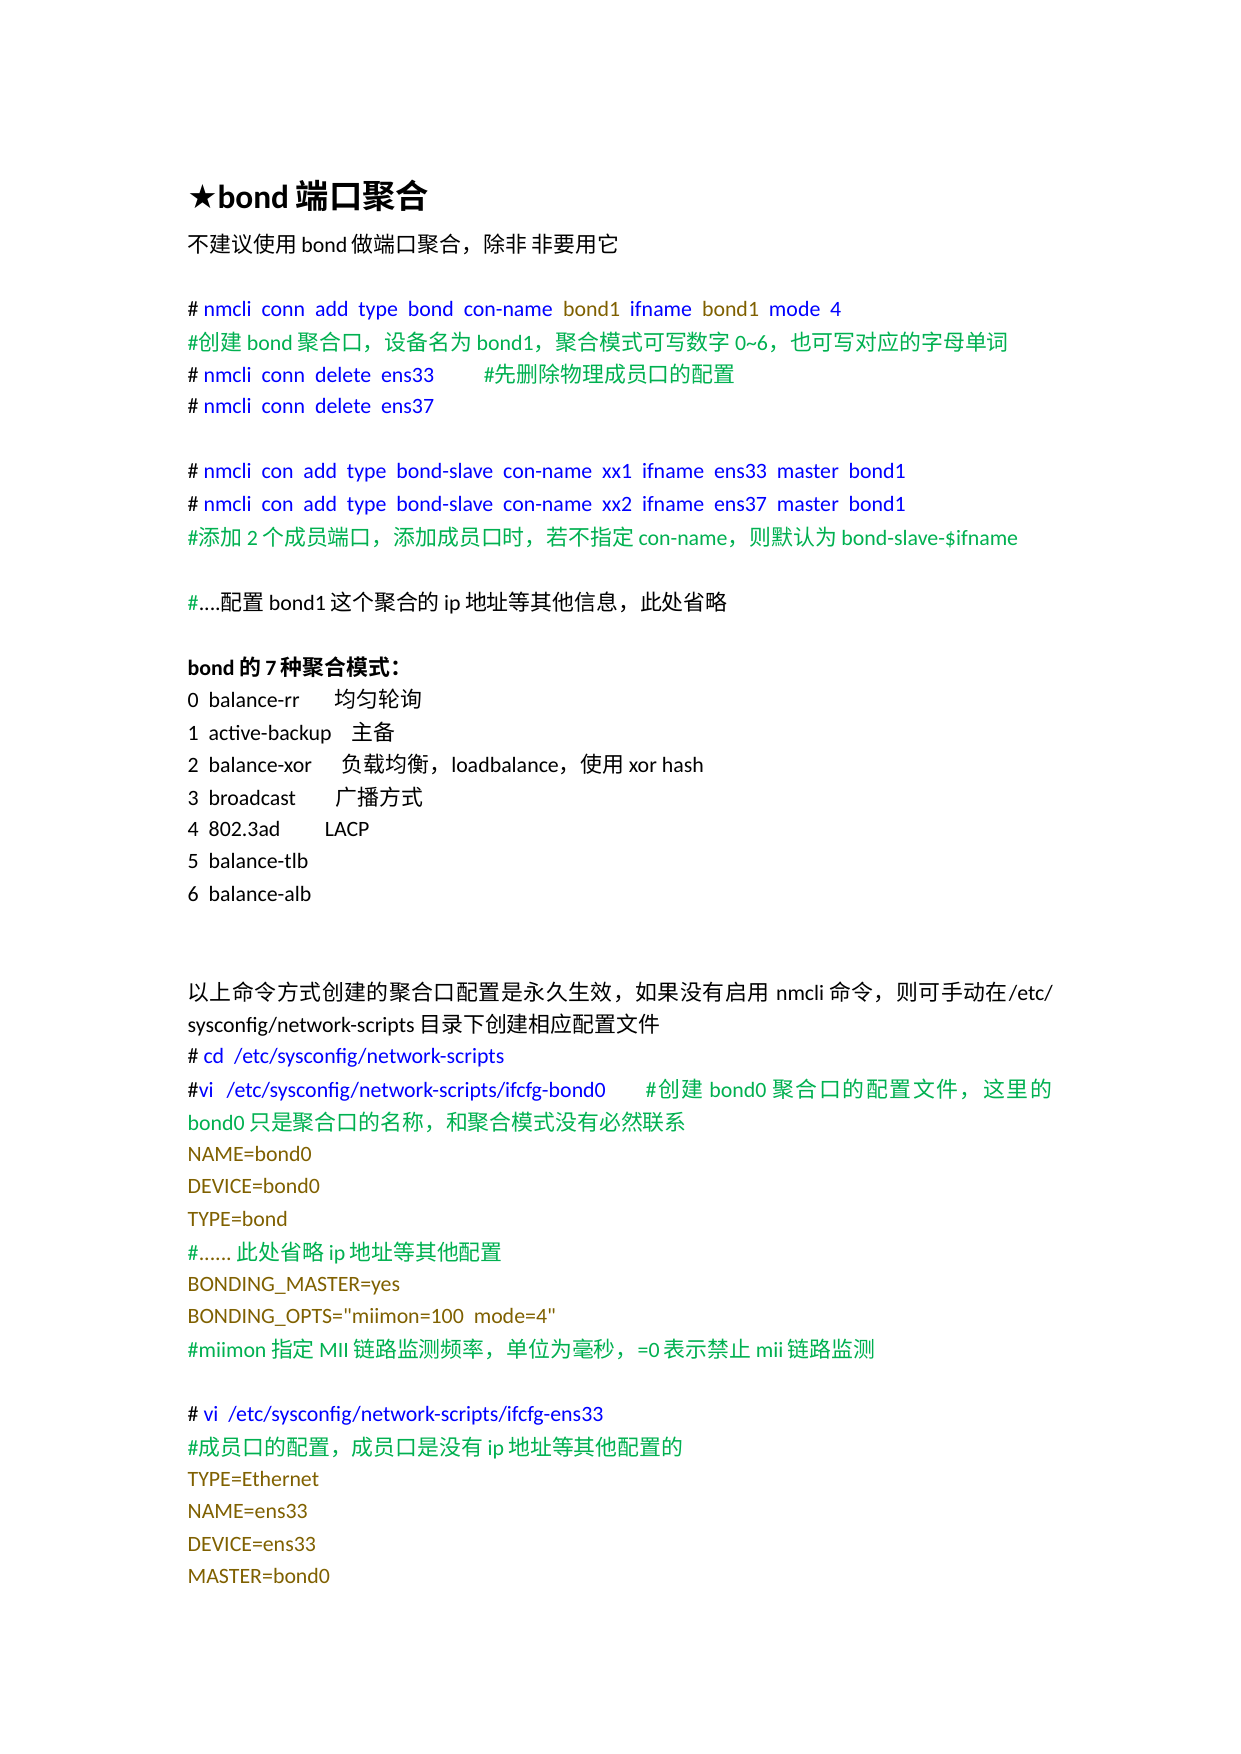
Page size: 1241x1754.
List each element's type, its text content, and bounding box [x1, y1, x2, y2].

text TYPE=bond [187, 1202, 1053, 1234]
text 6 balance-alb [187, 877, 1053, 909]
text # nmcli conn delete ens37 [187, 389, 1053, 422]
text #vi /etc/sysconfig/network-scripts/ifcfg-bond0 #创建bond0聚合口的配置文件，这里的bond0只是聚合口的名称，和聚合模式没有必然联系 [187, 1072, 1053, 1137]
text NAME=bond0 [187, 1137, 1053, 1169]
text 5 balance-tlb [187, 844, 1053, 877]
text # nmcli conn delete ens33 #先删除物理成员口的配置 [187, 357, 1053, 389]
text 1 active-backup 主备 [187, 714, 1053, 747]
text MASTER=bond0 [187, 1559, 1053, 1592]
text DEVICE=bond0 [187, 1169, 1053, 1202]
text # nmcli conn add type bond con-name bond1 ifname bond1 mode 4 [187, 292, 1053, 324]
text 以上命令方式创建的聚合口配置是永久生效，如果没有启用nmcli命令，则可手动在/etc/sysconfig/network-scripts目录下创建相应配置文件 [187, 974, 1053, 1039]
text #...... 此处省略ip地址等其他配置 [187, 1234, 1053, 1267]
text TYPE=Ethernet [187, 1462, 1053, 1494]
text 4 802.3ad LACP [187, 812, 1053, 844]
text ★bond端口聚合 [187, 162, 1053, 227]
text #miimon指定MII链路监测频率，单位为毫秒，=0表示禁止mii链路监测 [187, 1332, 1053, 1364]
text #....配置bond1这个聚合的ip地址等其他信息，此处省略 [187, 584, 1053, 617]
text #创建bond聚合口，设备名为bond1，聚合模式可写数字0~6，也可写对应的字母单词 [187, 324, 1053, 357]
text # nmcli con add type bond-slave con-name xx1 ifname ens33 master bond1 [187, 454, 1053, 487]
text 2 balance-xor 负载均衡，loadbalance，使用xor hash [187, 747, 1053, 779]
text BONDING_OPTS="miimon=100 mode=4" [187, 1299, 1053, 1332]
text # cd /etc/sysconfig/network-scripts [187, 1039, 1053, 1072]
text bond的7种聚合模式： [187, 649, 1053, 682]
text BONDING_MASTER=yes [187, 1267, 1053, 1299]
text # vi /etc/sysconfig/network-scripts/ifcfg-ens33 [187, 1397, 1053, 1429]
text 3 broadcast 广播方式 [187, 779, 1053, 812]
text NAME=ens33 [187, 1494, 1053, 1527]
text #成员口的配置，成员口是没有ip地址等其他配置的 [187, 1429, 1053, 1462]
text 不建议使用bond做端口聚合，除非 非要用它 [187, 227, 1053, 259]
text # nmcli con add type bond-slave con-name xx2 ifname ens37 master bond1 [187, 487, 1053, 519]
text 0 balance-rr 均匀轮询 [187, 682, 1053, 714]
text DEVICE=ens33 [187, 1527, 1053, 1559]
text #添加2个成员端口，添加成员口时，若不指定con-name，则默认为bond-slave-$ifname [187, 519, 1053, 552]
